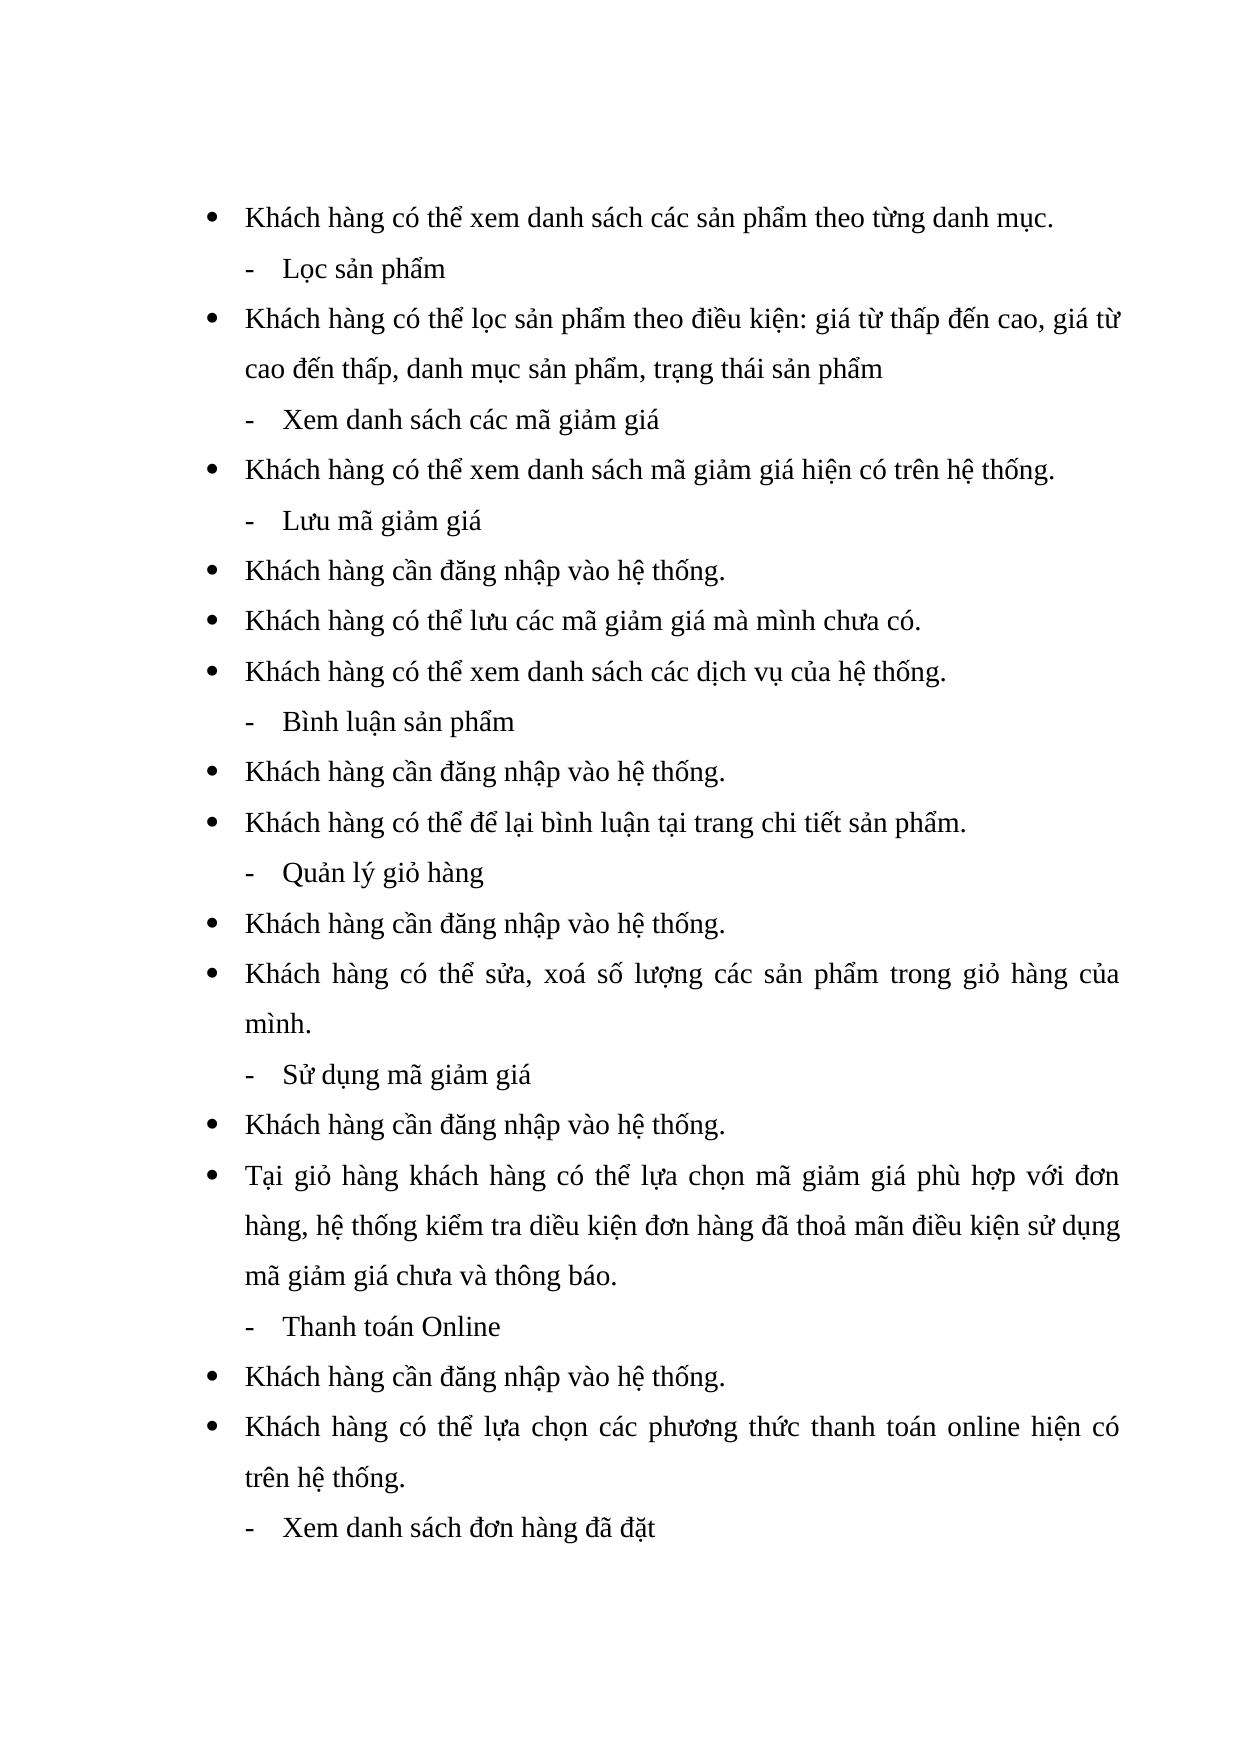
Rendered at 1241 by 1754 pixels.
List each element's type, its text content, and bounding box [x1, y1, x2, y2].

list Thanh toán Online [244, 1309, 1122, 1342]
list Xem danh sách các mã giảm giá [244, 402, 1122, 436]
list Tại giỏ hàng khách hàng có thể lựa chọn mã giảm giá phù hợp với đơn hàng, hệ thống kiểm tra diều kiện đơn hàng đã thoả mãn điều kiện sử dụng mã giảm giá chưa và thông báo. [207, 1158, 1122, 1292]
list Khách hàng có thể để lại bình luận tại trang chi tiết sản phẩm. [207, 805, 1122, 839]
list Khách hàng có thể lựa chọn các phương thức thanh toán online hiện có trên hệ thống. [207, 1409, 1122, 1493]
list Khách hàng có thể lọc sản phẩm theo điều kiện: giá từ thấp đến cao, giá từ cao đến thấp, danh mục sản phẩm, trạng thái sản phẩm [207, 301, 1122, 385]
list Khách hàng có thể sửa, xoá số lượng các sản phẩm trong giỏ hàng của mình. [207, 956, 1122, 1040]
list Quản lý giỏ hàng [244, 855, 1122, 889]
list Khách hàng cần đăng nhập vào hệ thống. [207, 1359, 1122, 1393]
list Lọc sản phẩm [244, 251, 1122, 284]
list Khách hàng có thể xem danh sách mã giảm giá hiện có trên hệ thống. [207, 452, 1122, 486]
list Khách hàng có thể xem danh sách các sản phẩm theo từng danh mục. [207, 201, 1122, 234]
list Sử dụng mã giảm giá [244, 1057, 1122, 1090]
list Khách hàng có thể lưu các mã giảm giá mà mình chưa có. [207, 603, 1122, 637]
list Khách hàng có thể xem danh sách các dịch vụ của hệ thống. [207, 654, 1122, 687]
list Khách hàng cần đăng nhập vào hệ thống. [207, 1107, 1122, 1141]
list Khách hàng cần đăng nhập vào hệ thống. [207, 754, 1122, 788]
list Khách hàng cần đăng nhập vào hệ thống. [207, 553, 1122, 587]
list Bình luận sản phẩm [244, 704, 1122, 738]
list Lưu mã giảm giá [244, 503, 1122, 536]
list Khách hàng cần đăng nhập vào hệ thống. [207, 906, 1122, 939]
list Xem danh sách đơn hàng đã đặt [244, 1510, 1122, 1544]
